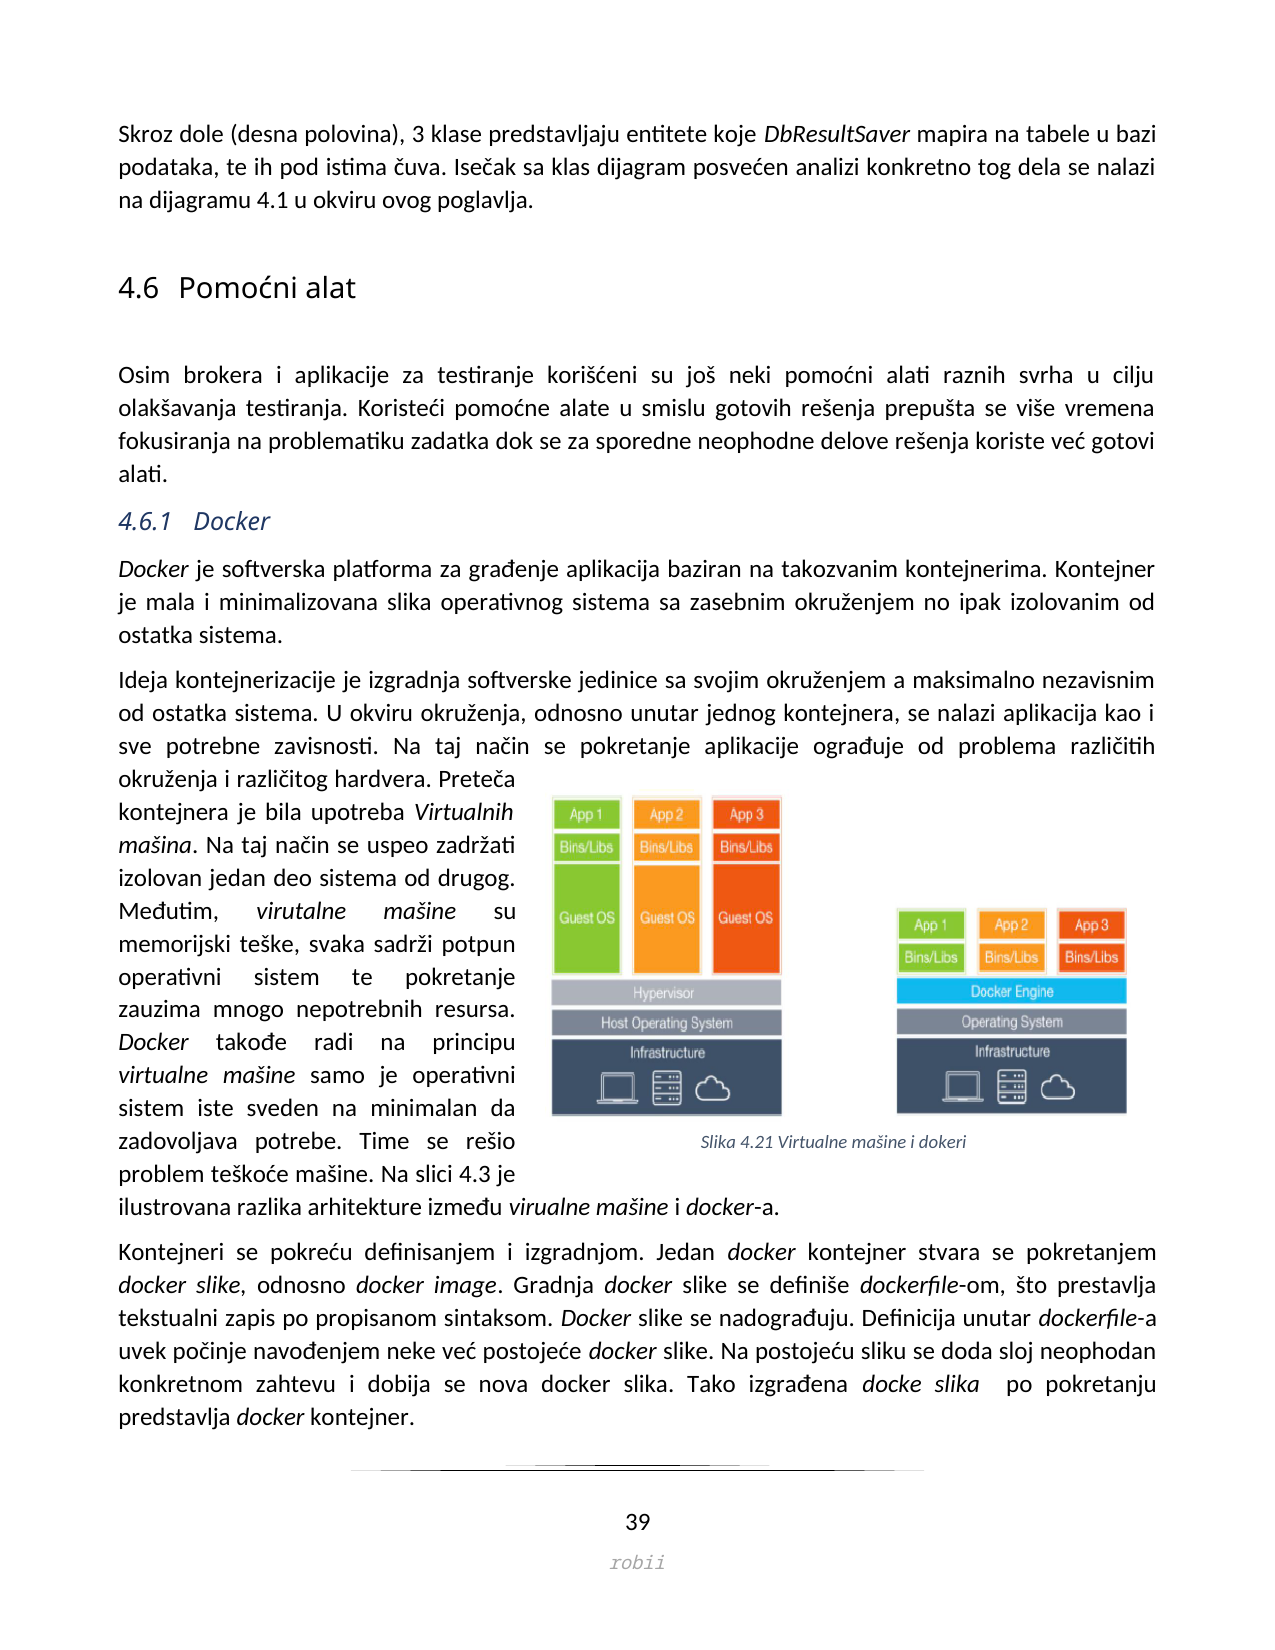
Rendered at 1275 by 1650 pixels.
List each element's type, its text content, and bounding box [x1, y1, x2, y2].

picture [538, 784, 1138, 1122]
text Osim brokera i aplikacije za testiranje korišćeni su još neki pomoćni alati raznih svrha u cilju olakšavanja testiranja. Koristeći pomoćne alate u smislu gotovih rešenja prepušta se više vremena fokusiranja na problematiku zadatka dok se za sporedne neophodne delove rešenja koriste već gotovi alati. [118, 360, 1157, 489]
text Kontejneri se pokreću definisanjem i izgradnjom. Jedan docker kontejner stvara se pokretanjem docker slike, odnosno docker image. Gradnja docker slike se definiše dockerfile-om, što prestavlja tekstualni zapis po propisanom sintaksom. Docker slike se nadograđuju. Definicija unutar dockerfile-a uvek počinje navođenjem neke već postojeće docker slike. Na postojeću sliku se doda sloj neophodan konkretnom zahtevu i dobija se nova docker slika. Tako izgrađena docke slika po pokretanju predstavlja docker kontejner. [118, 1236, 1157, 1432]
subtitle Docker [118, 504, 1157, 538]
text Skroz dole (desna polovina), 3 klase predstavljaju entitete koje DbResultSaver mapira na tabele u bazi podataka, te ih pod istima čuva. Isečak sa klas dijagram posvećen analizi konkretno tog dela se nalazi na dijagramu 4.1 u okviru ovog poglavlja. [118, 118, 1157, 214]
subtitle Pomoćni alat [118, 267, 1157, 307]
text Docker je softverska platforma za građenje aplikacija baziran na takozvanim kontejnerima. Kontejner je mala i minimalizovana slika operativnog sistema sa zasebnim okruženjem no ipak izolovanim od ostatka sistema. [118, 553, 1157, 649]
